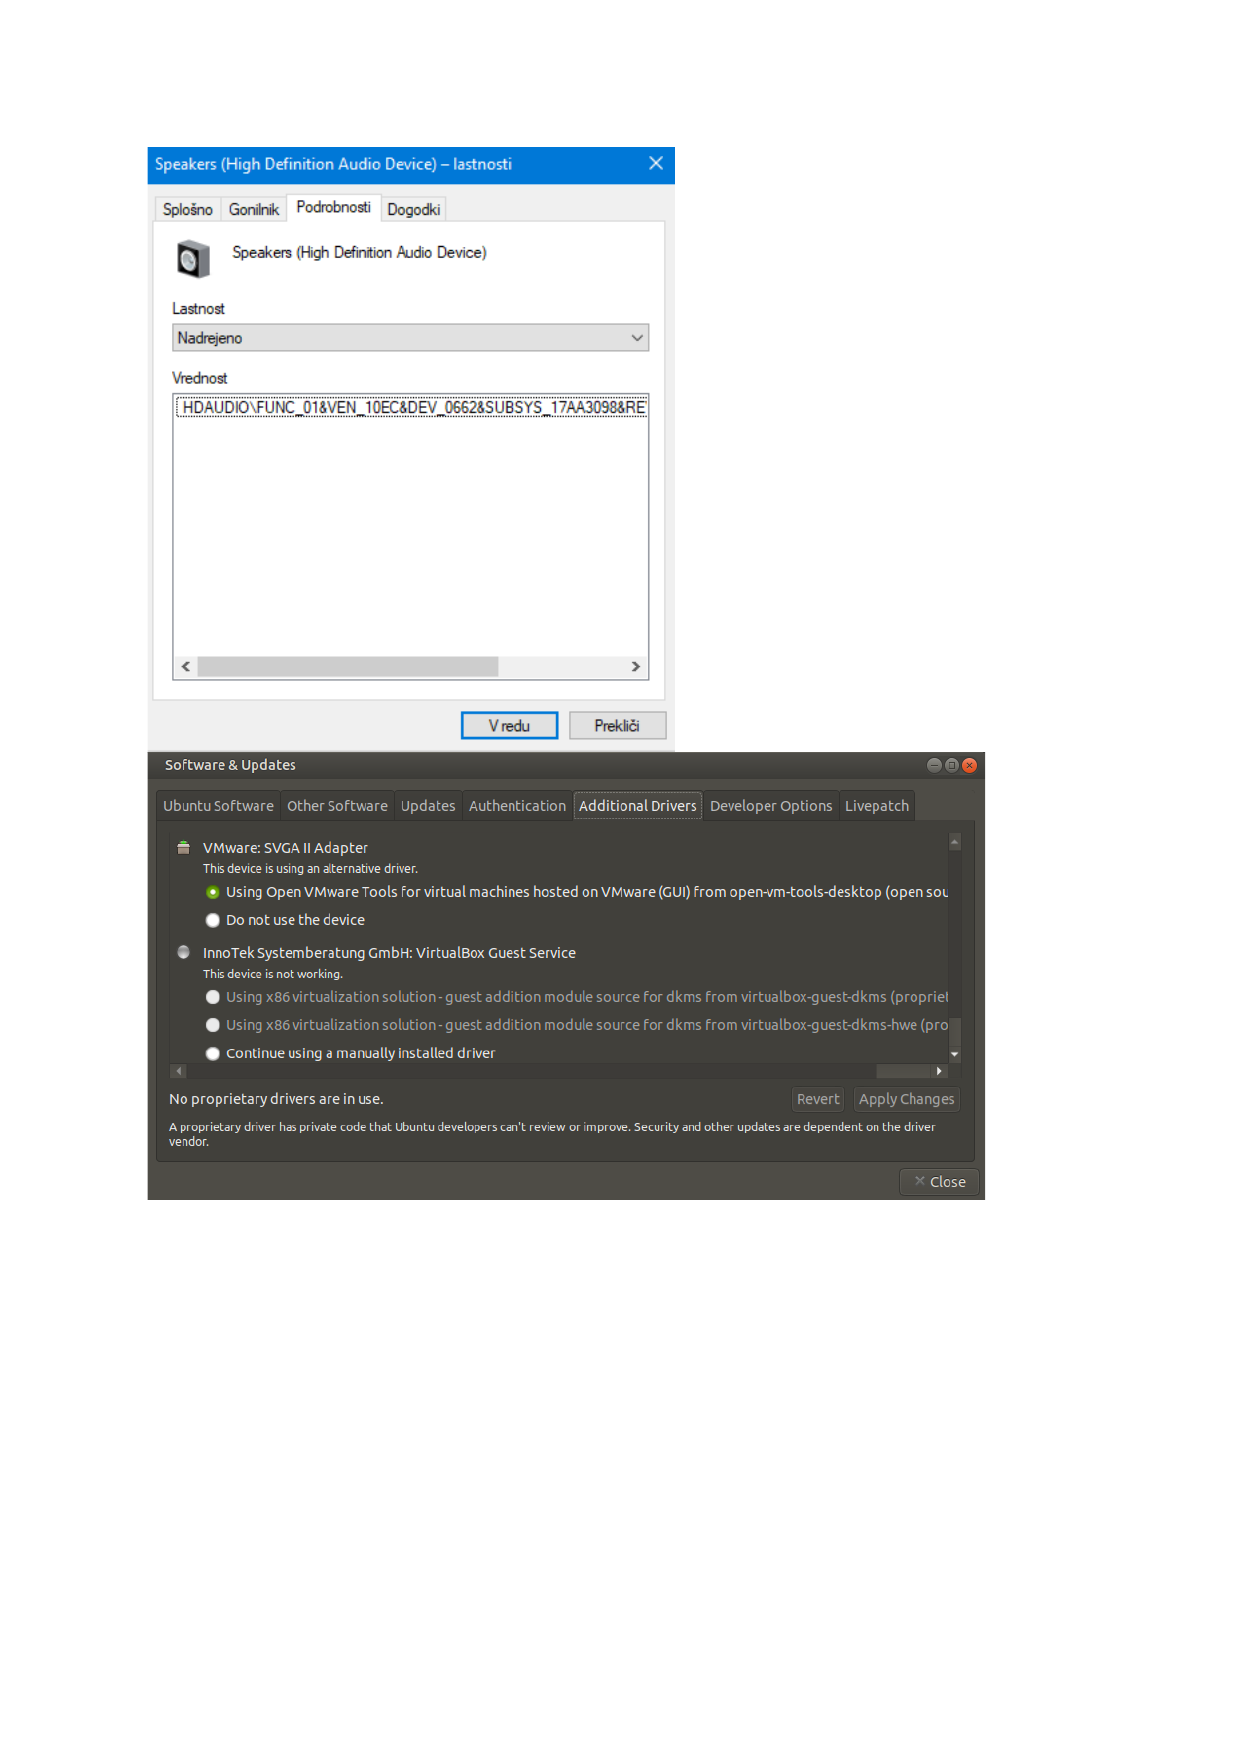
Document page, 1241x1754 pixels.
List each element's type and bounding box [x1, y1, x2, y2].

picture [147, 147, 985, 1200]
